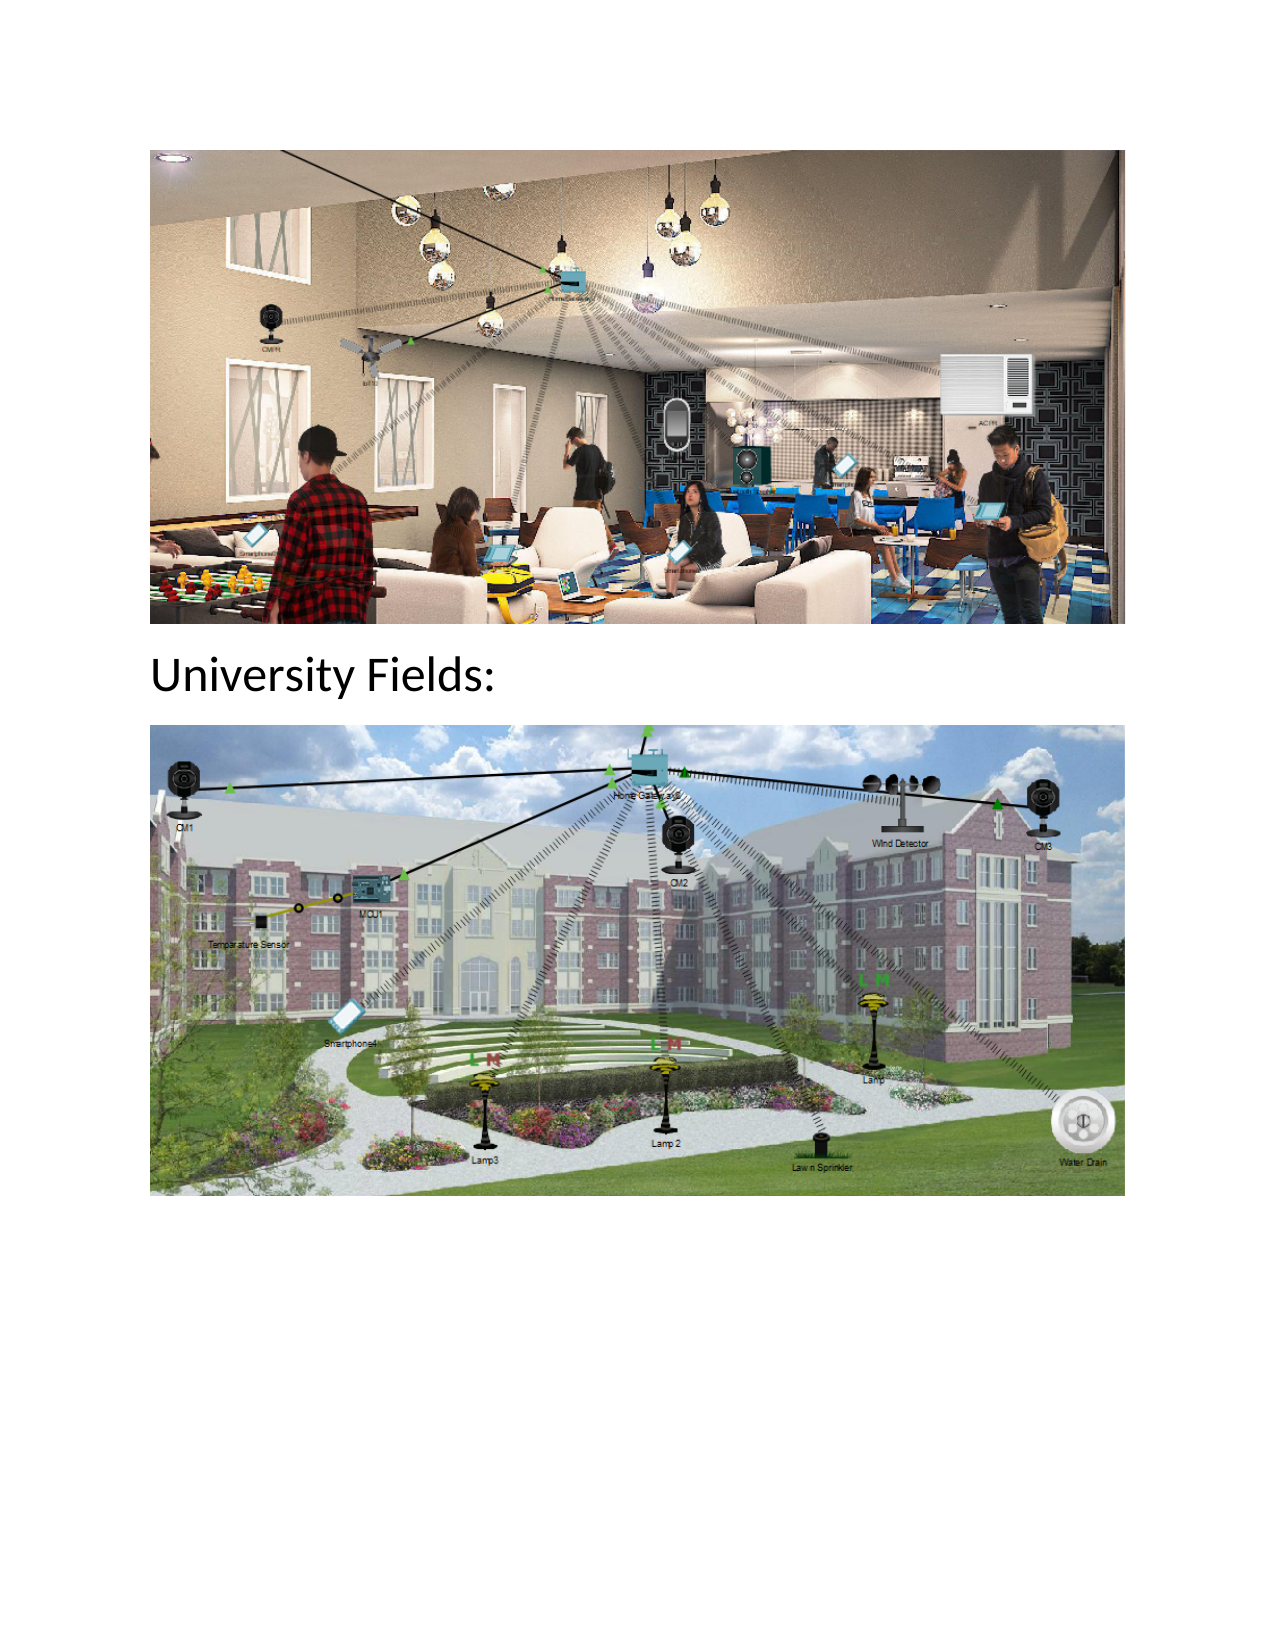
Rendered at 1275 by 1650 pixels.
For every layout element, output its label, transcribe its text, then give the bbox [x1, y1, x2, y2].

picture [150, 150, 1125, 624]
picture [150, 725, 1125, 1196]
text University Fields: [150, 643, 1125, 704]
